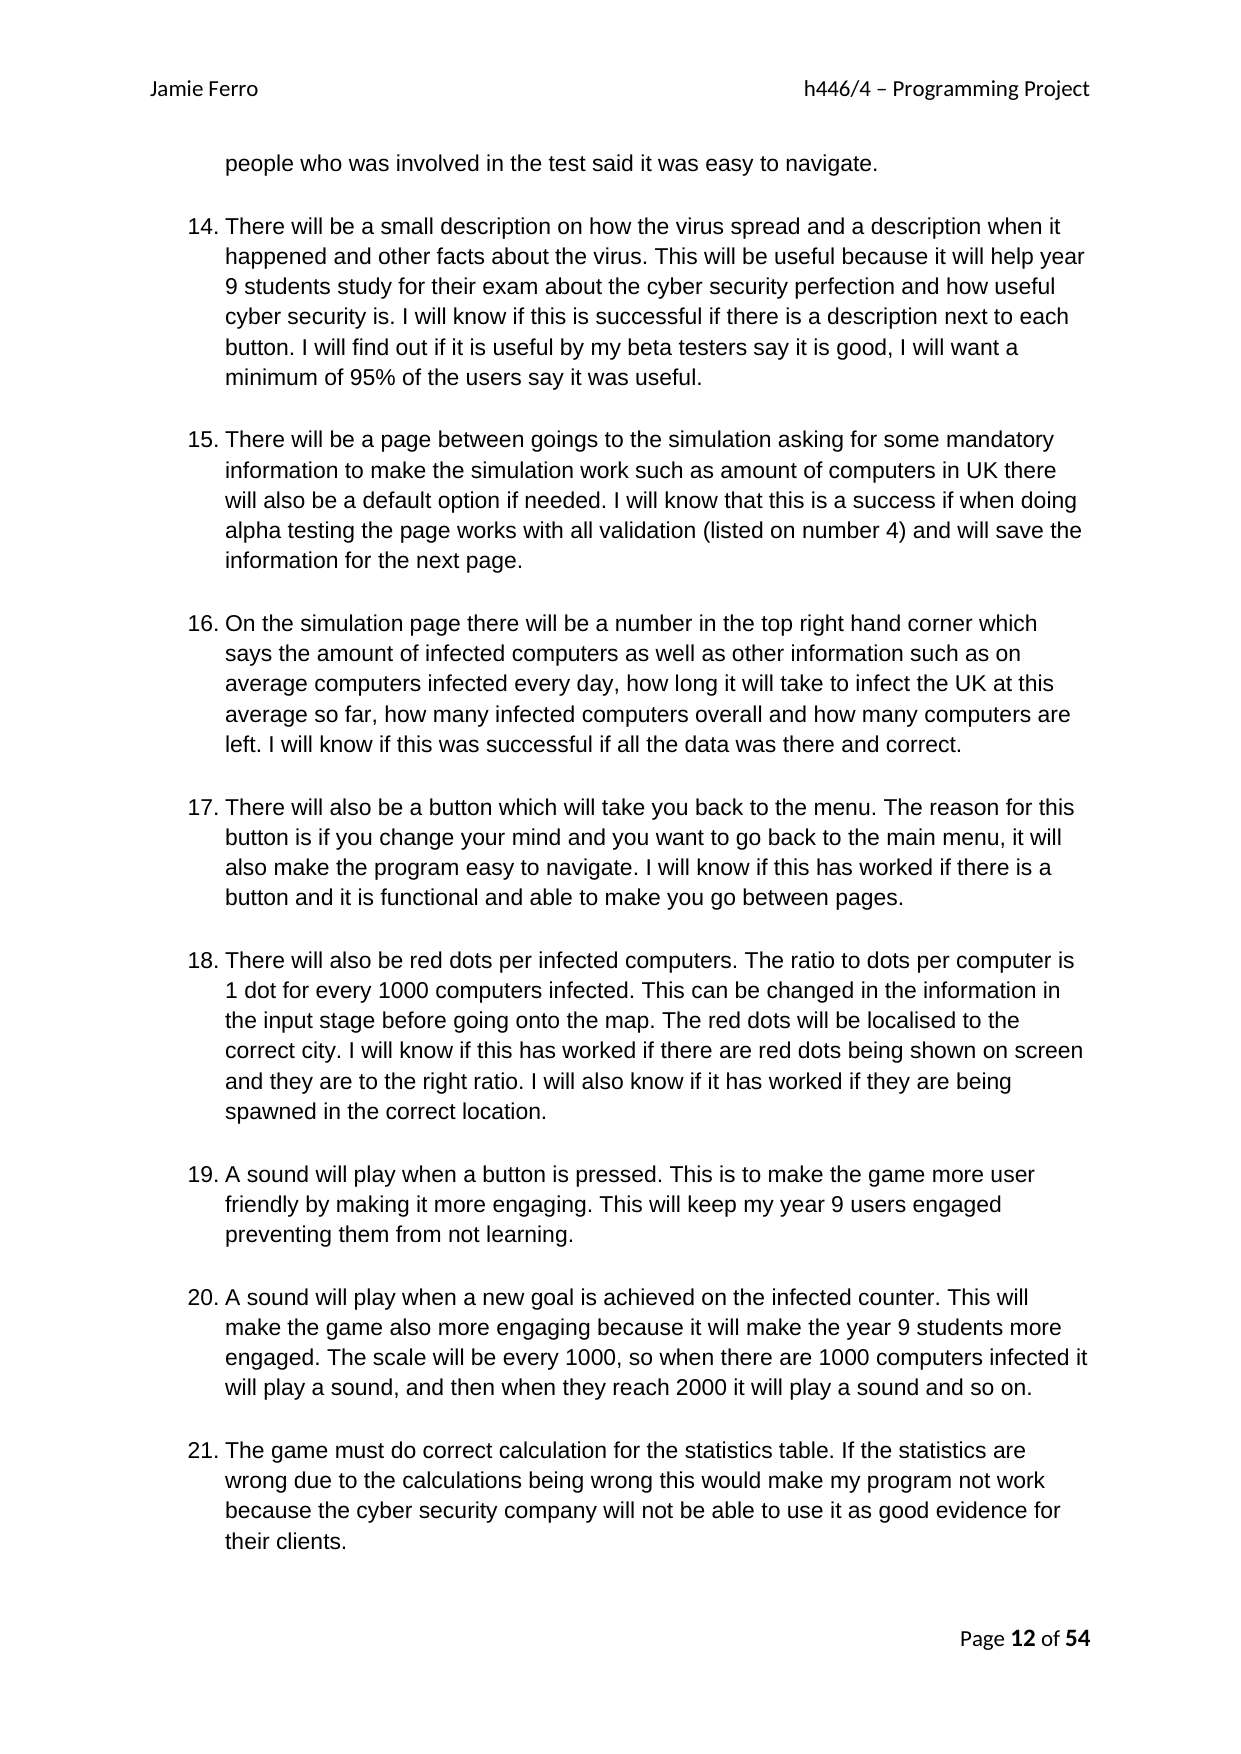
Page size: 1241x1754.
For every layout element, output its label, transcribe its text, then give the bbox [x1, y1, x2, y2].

list A sound will play when a button is pressed. This is to make the game more user friendly by making it more engaging. This will keep my year 9 users engaged preventing them from not learning. [187, 1161, 1090, 1279]
list A sound will play when a new goal is achieved on the infected counter. This will make the game also more engaging because it will make the year 9 students more engaged. The scale will be every 1000, so when there are 1000 computers infected it will play a sound, and then when they reach 2000 it will play a sound and so on. [187, 1284, 1090, 1433]
list There will be a page between goings to the simulation asking for some mandatory information to make the simulation work such as amount of computers in UK there will also be a default option if needed. I will know that this is a success if when doing alpha testing the page works with all validation (listed on number 4) and will save the information for the next page. [187, 426, 1090, 606]
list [187, 150, 1090, 208]
list There will be a small description on how the virus spread and a description when it happened and other facts about the virus. This will be useful because it will help year 9 students study for their exam about the cyber security perfection and how useful cyber security is. I will know if this is successful if there is a description next to each button. I will find out if it is useful by my beta testers say it is good, I will want a minimum of 95% of the users say it was useful. [187, 213, 1090, 422]
list There will also be a button which will take you back to the menu. The reason for this button is if you change your mind and you want to go back to the main menu, it will also make the program easy to navigate. I will know if this has worked if there is a button and it is functional and able to make you go between pages. [187, 793, 1090, 943]
list There will also be red dots per infected computers. The ratio to dots per computer is 1 dot for every 1000 computers infected. This can be changed in the information in the input stage before going onto the map. The red dots will be localised to the correct city. I will know if this has worked if there are red dots being shown on screen and they are to the right ratio. I will also know if it has worked if they are being spawned in the correct location. [187, 947, 1090, 1156]
list On the simulation page there will be a number in the top right hand corner which says the amount of infected computers as well as other information such as on average computers infected every day, how long it will take to infect the UK at this average so far, how many infected computers overall and how many computers are left. I will know if this was successful if all the data was there and correct. [187, 610, 1090, 789]
list The game must do correct calculation for the statistics table. If the statistics are wrong due to the calculations being wrong this would make my program not work because the cyber security company will not be able to use it as good evidence for their clients. [187, 1437, 1090, 1554]
